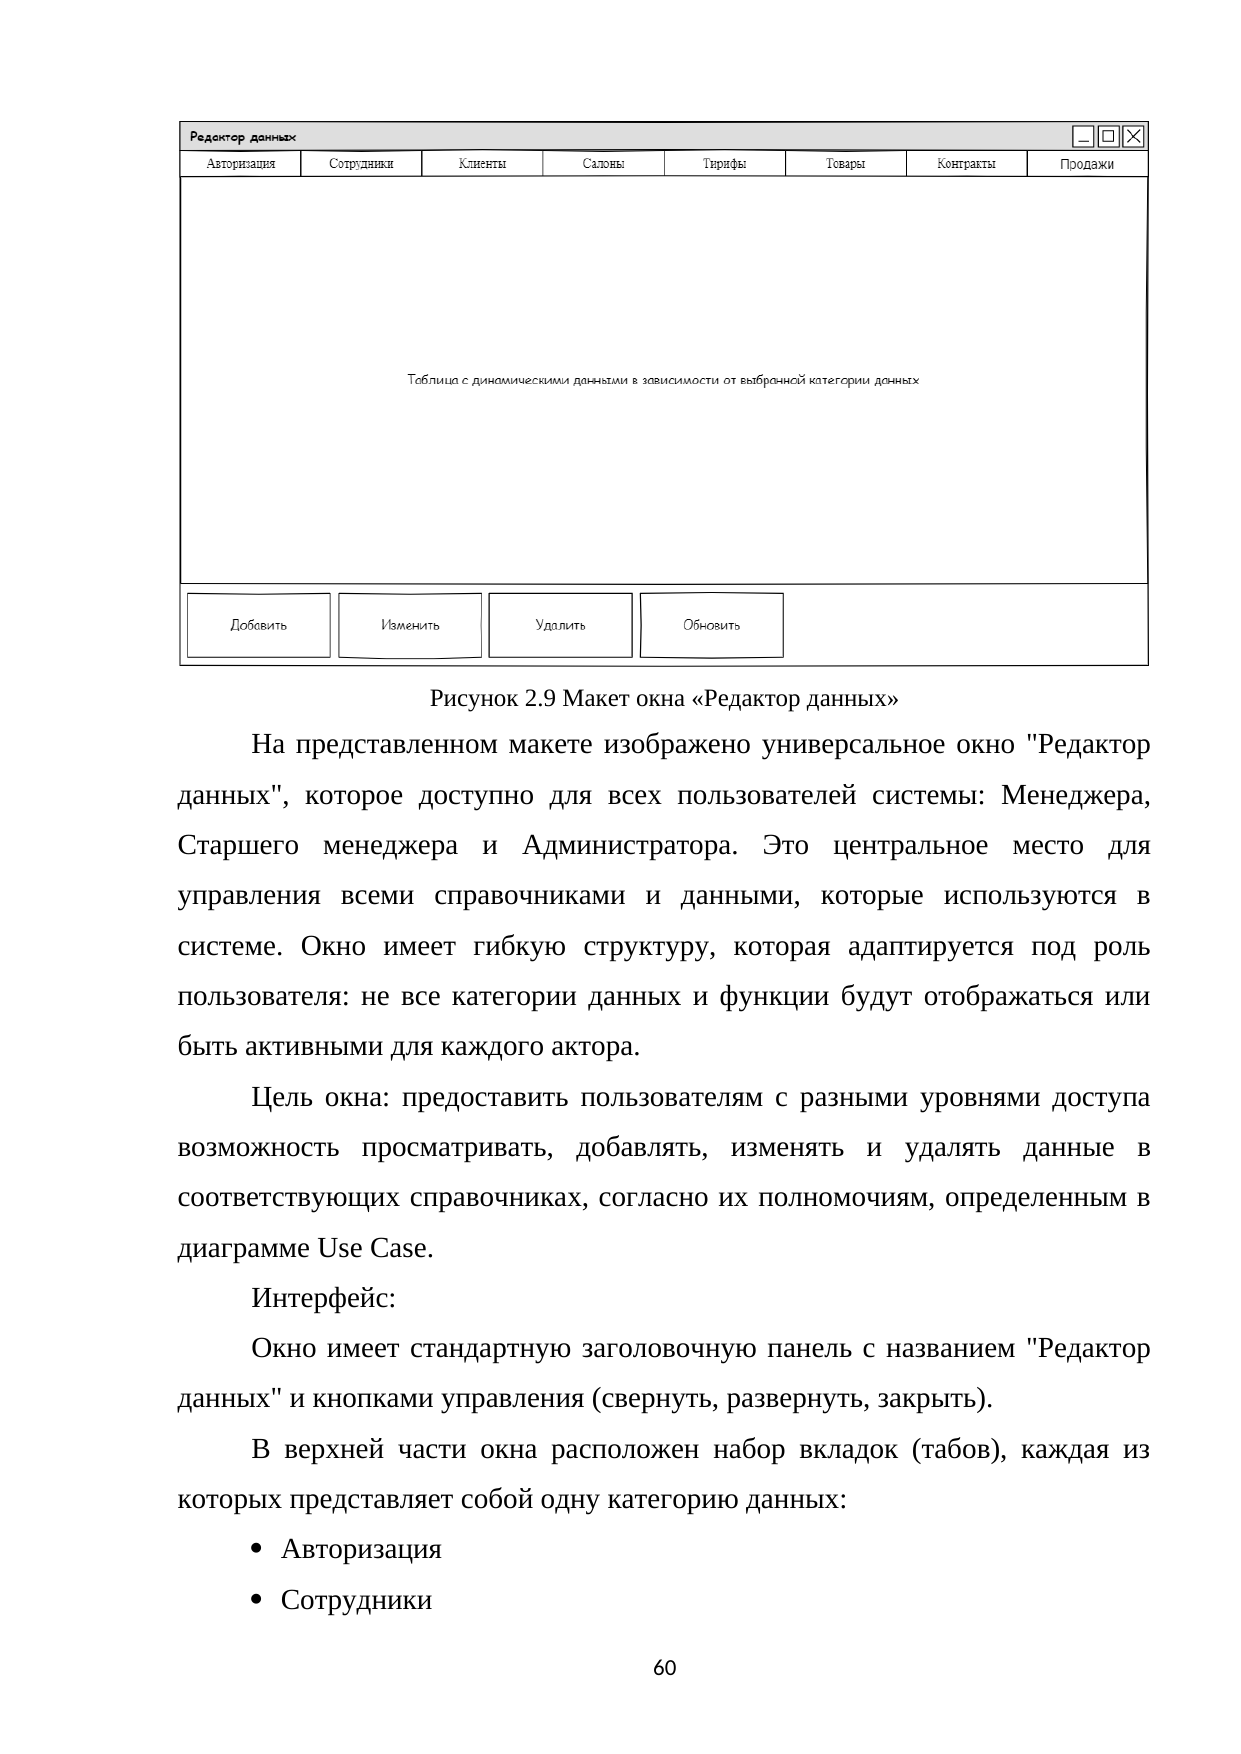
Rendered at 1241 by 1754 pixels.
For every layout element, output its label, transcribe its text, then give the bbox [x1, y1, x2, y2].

text Рисунок 2.9 Макет окна «Редактор данных» [177, 683, 1152, 712]
text Интерфейс: [177, 1280, 1152, 1313]
text В верхней части окна расположен набор вкладок (табов), каждая из которых представляет собой одну категорию данных: [177, 1431, 1152, 1515]
text Цель окна: предоставить пользователям с разными уровнями доступа возможность просматривать, добавлять, изменять и удалять данные в соответствующих справочниках, согласно их полномочиям, определенным в диаграмме Use Case. [177, 1079, 1152, 1263]
text Окно имеет стандартную заголовочную панель с названием "Редактор данных" и кнопками управления (свернуть, развернуть, закрыть). [177, 1330, 1152, 1414]
list Авторизация [177, 1532, 1152, 1565]
text На представленном макете изображено универсальное окно "Редактор данных", которое доступно для всех пользователей системы: Менеджера, Старшего менеджера и Администратора. Это центральное место для управления всеми справочниками и данными, которые используются в системе. Окно имеет гибкую структуру, которая адаптируется под роль пользователя: не все категории данных и функции будут отображаться или быть активными для каждого актора. [177, 727, 1152, 1062]
list Сотрудники [177, 1582, 1152, 1616]
picture [177, 118, 1152, 670]
